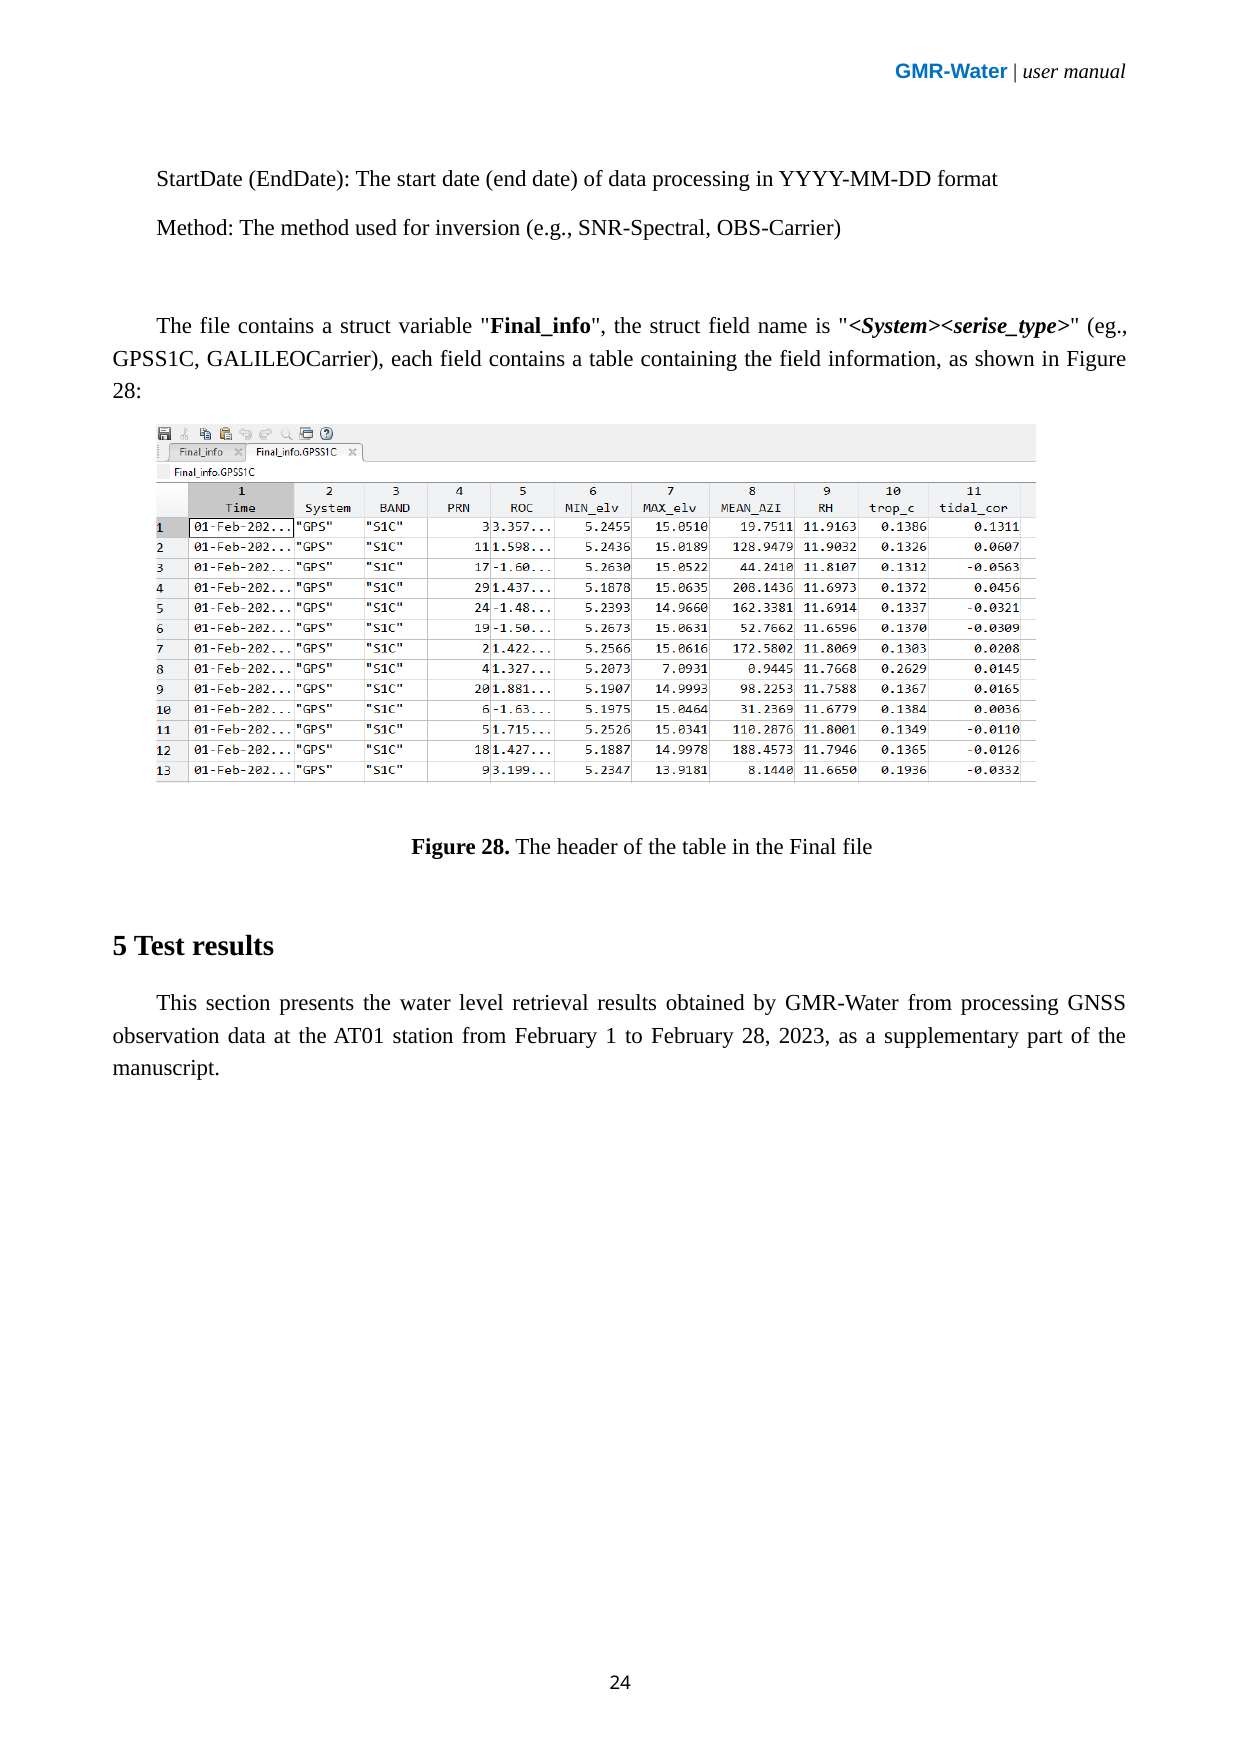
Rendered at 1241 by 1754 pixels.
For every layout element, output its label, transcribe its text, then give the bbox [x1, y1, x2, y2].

text Figure 28. The header of the table in the Final file [112, 830, 1128, 863]
text This section presents the water level retrieval results obtained by GMR-Water from processing GNSS observation data at the AT01 station from February 1 to February 28, 2023, as a supplementary part of the manuscript. [112, 986, 1128, 1084]
subtitle 5 Test results [112, 913, 1128, 978]
text StartDate (EndDate): The start date (end date) of data processing in YYYY-MM-DD format [112, 162, 1128, 194]
picture [156, 423, 1037, 783]
text Method: The method used for inversion (e.g., SNR-Spectral, OBS-Carrier) [112, 211, 1128, 244]
text The file contains a struct variable "Final_info", the struct field name is "<System><serise_type>" (eg., GPSS1C, GALILEOCarrier), each field contains a table containing the field information, as shown in Figure 28: [112, 309, 1128, 407]
